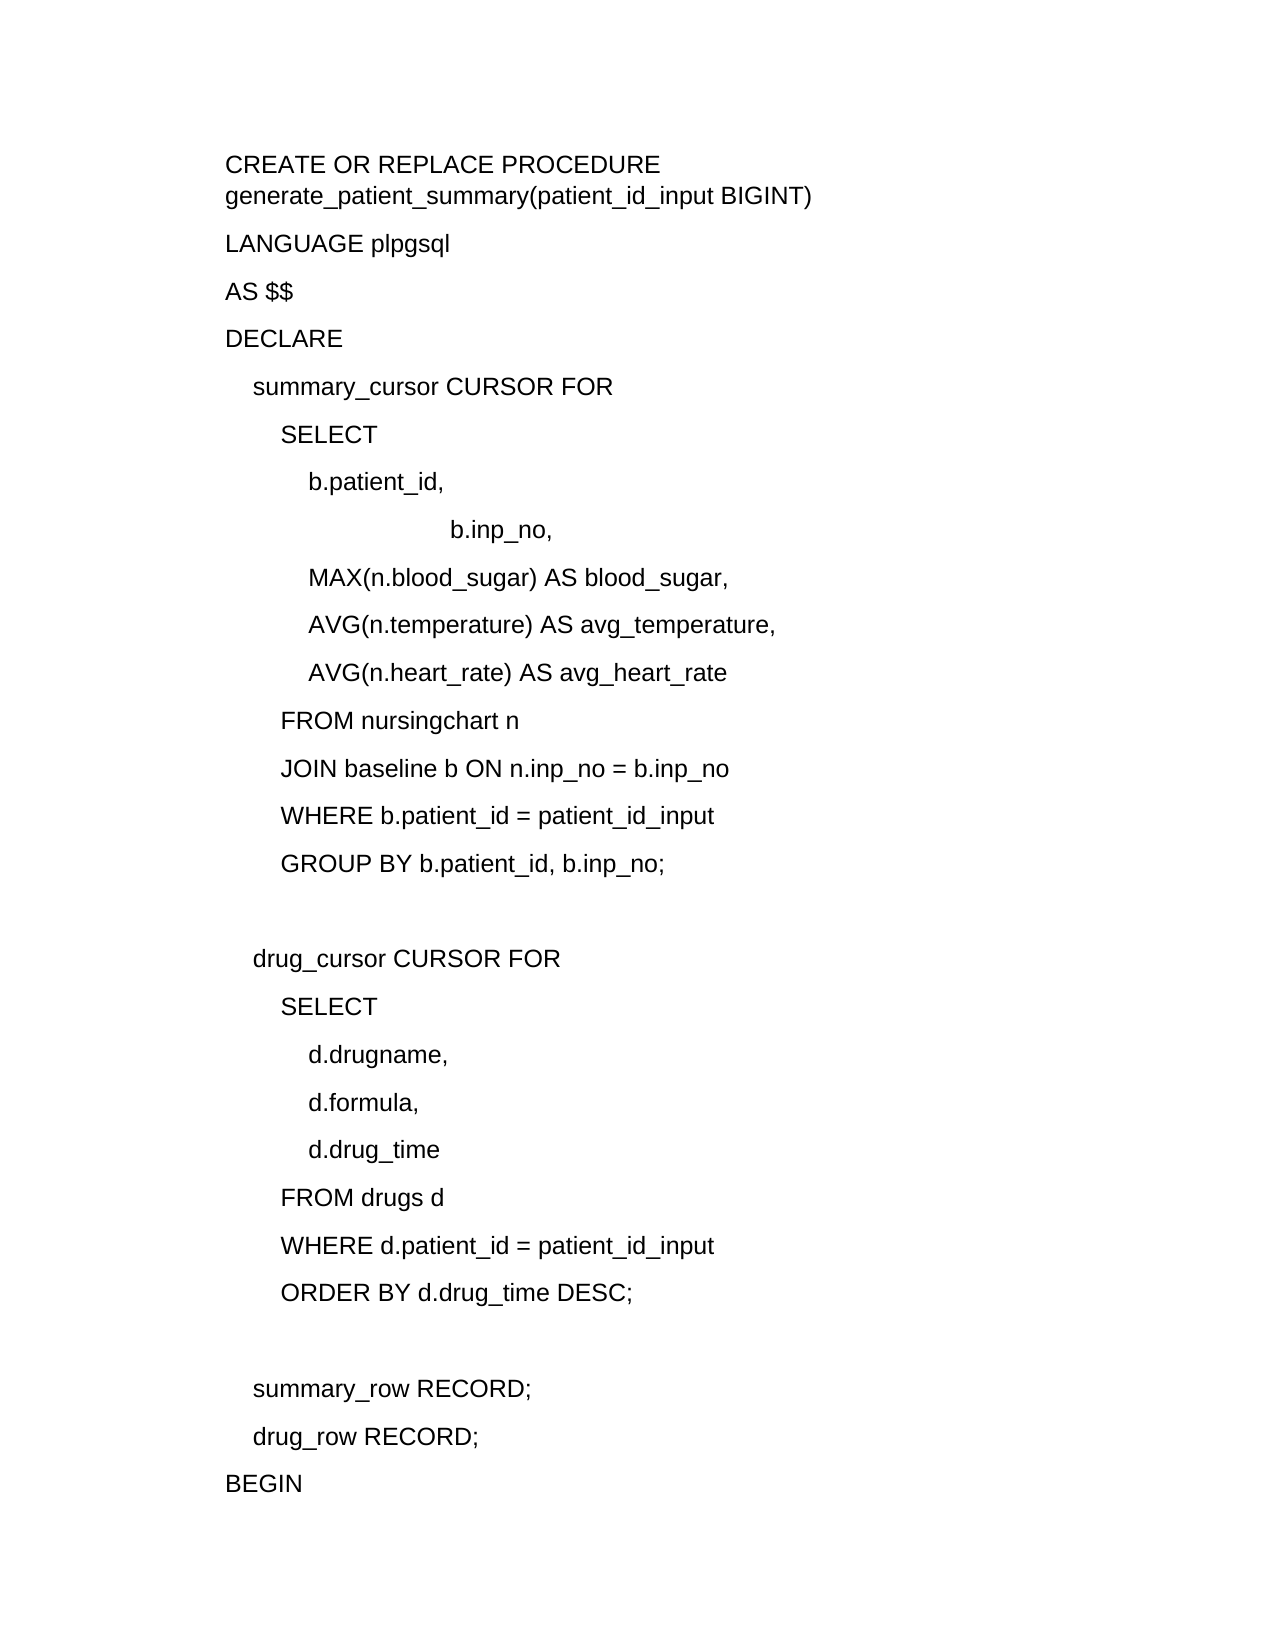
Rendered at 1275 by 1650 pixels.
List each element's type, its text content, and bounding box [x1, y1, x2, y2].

text BEGIN [225, 1469, 1125, 1498]
text d.formula, [225, 1087, 1125, 1116]
text SELECT [225, 992, 1125, 1021]
text AS $$ [225, 276, 1125, 305]
text DECLARE [225, 324, 1125, 353]
text GROUP BY b.patient_id, b.inp_no; [225, 849, 1125, 878]
text summary_cursor CURSOR FOR [225, 372, 1125, 401]
text b.inp_no, [225, 515, 1125, 544]
text ORDER BY d.drug_time DESC; [225, 1278, 1125, 1307]
text MAX(n.blood_sugar) AS blood_sugar, [225, 563, 1125, 591]
text b.patient_id, [225, 467, 1125, 496]
text SELECT [225, 419, 1125, 448]
text summary_row RECORD; [225, 1374, 1125, 1402]
text CREATE OR REPLACE PROCEDURE generate_patient_summary(patient_id_input BIGINT) [225, 150, 1125, 210]
text LANGUAGE plpgsql [225, 229, 1125, 257]
text FROM nursingchart n [225, 706, 1125, 734]
text AVG(n.heart_rate) AS avg_heart_rate [225, 658, 1125, 687]
text JOIN baseline b ON n.inp_no = b.inp_no [225, 753, 1125, 782]
text d.drug_time [225, 1135, 1125, 1164]
text WHERE b.patient_id = patient_id_input [225, 801, 1125, 830]
text d.drugname, [225, 1040, 1125, 1068]
text WHERE d.patient_id = patient_id_input [225, 1231, 1125, 1259]
text drug_cursor CURSOR FOR [225, 944, 1125, 973]
text FROM drugs d [225, 1183, 1125, 1212]
text drug_row RECORD; [225, 1421, 1125, 1450]
text AVG(n.temperature) AS avg_temperature, [225, 610, 1125, 639]
